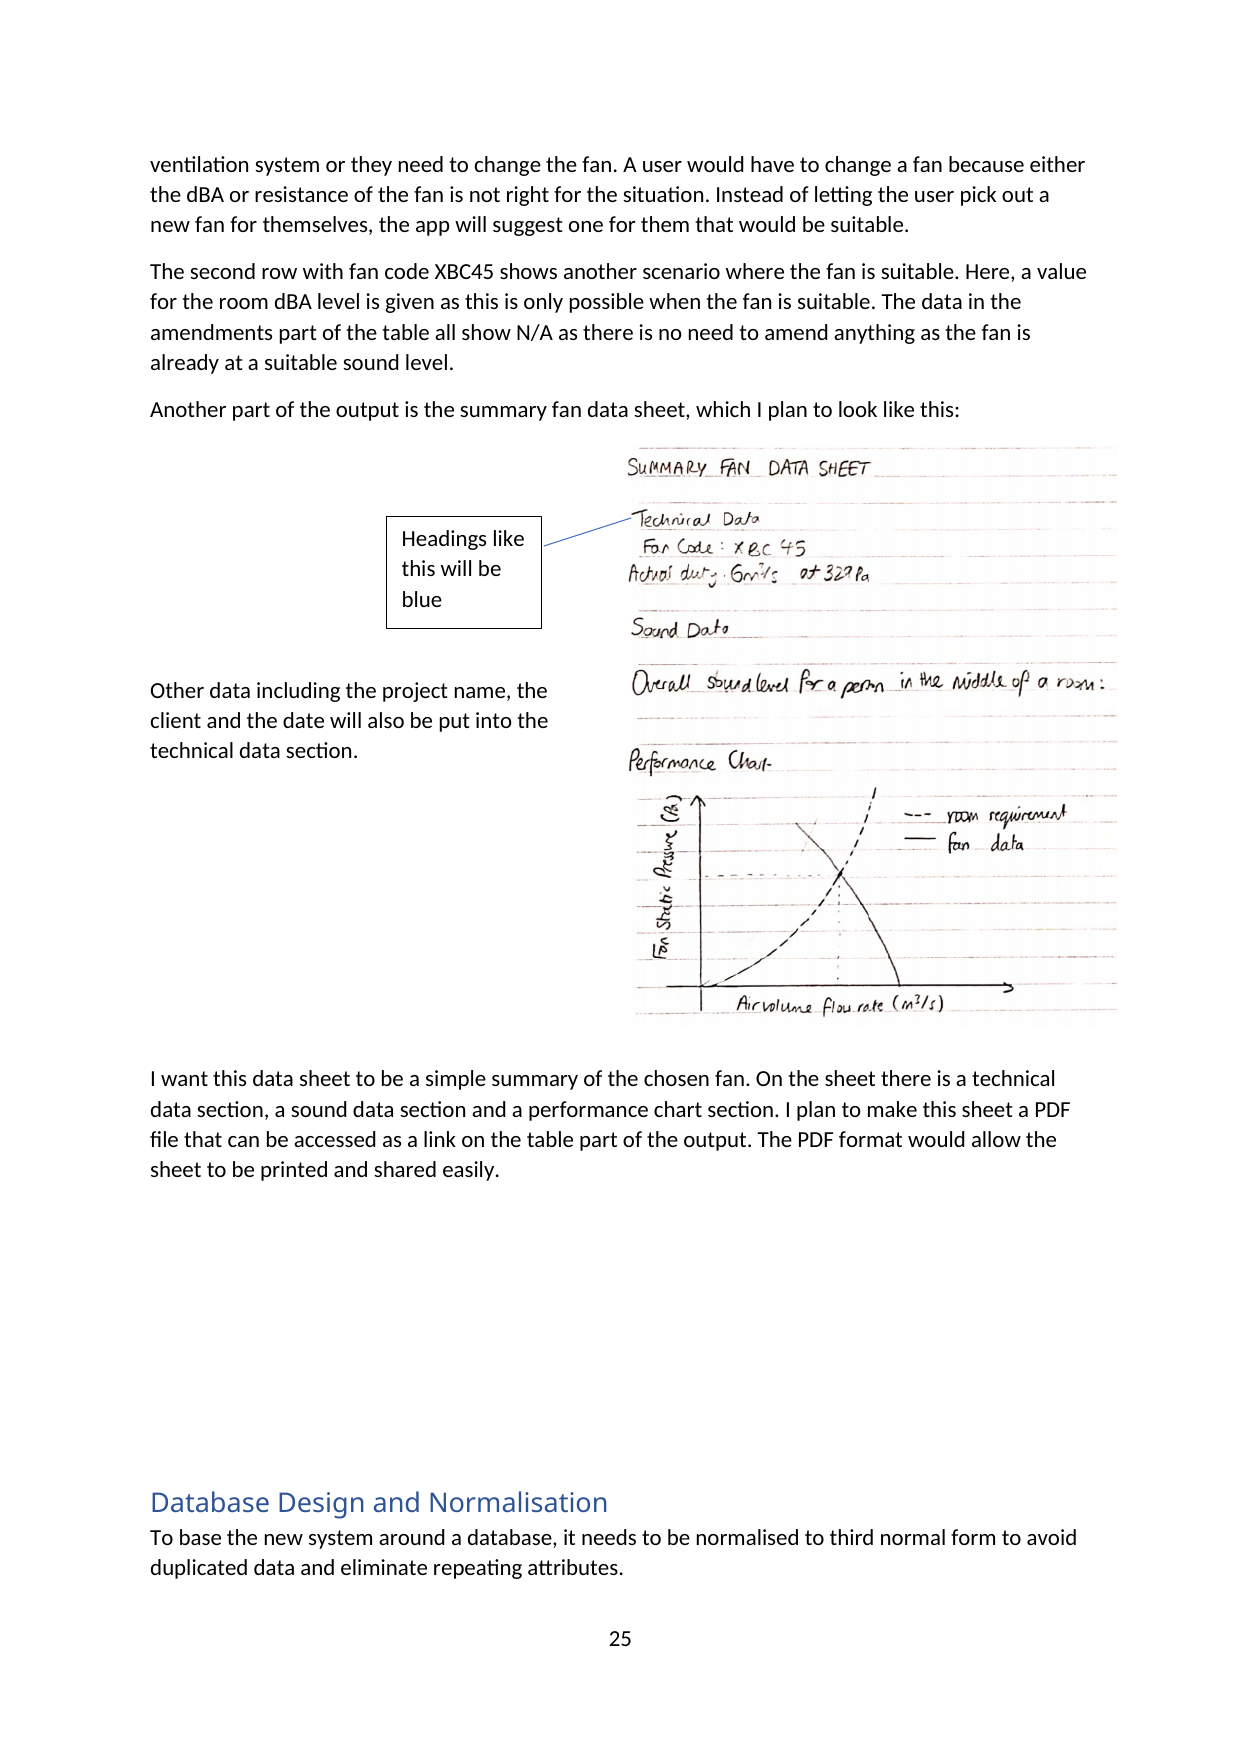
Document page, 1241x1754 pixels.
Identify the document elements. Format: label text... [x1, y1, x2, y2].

text Other data including the project name, the client and the date will also be put into the technical data section. [150, 676, 617, 764]
picture [617, 446, 1117, 1028]
text Another part of the output is the summary fan data sheet, which I plan to look like this: [150, 395, 1090, 423]
subtitle Database Design and Normalisation [150, 1483, 1090, 1520]
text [150, 150, 1090, 238]
text I want this data sheet to be a simple summary of the chosen fan. On the sheet there is a technical data section, a sound data section and a performance chart section. I plan to make this sheet a PDF file that can be accessed as a link on the table part of the output. The PDF format would allow the sheet to be printed and shared easily. [150, 1064, 1090, 1183]
text To base the new system around a database, it needs to be normalised to third normal form to avoid duplicated data and eliminate repeating attributes. [150, 1523, 1090, 1581]
text The second row with fan code XBC45 shows another scenario where the fan is suitable. Here, a value for the room dBA level is given as this is only possible when the fan is suitable. The data in the amendments part of the table all show N/A as there is no need to amend anything as the fan is already at a suitable sound level. [150, 257, 1090, 376]
